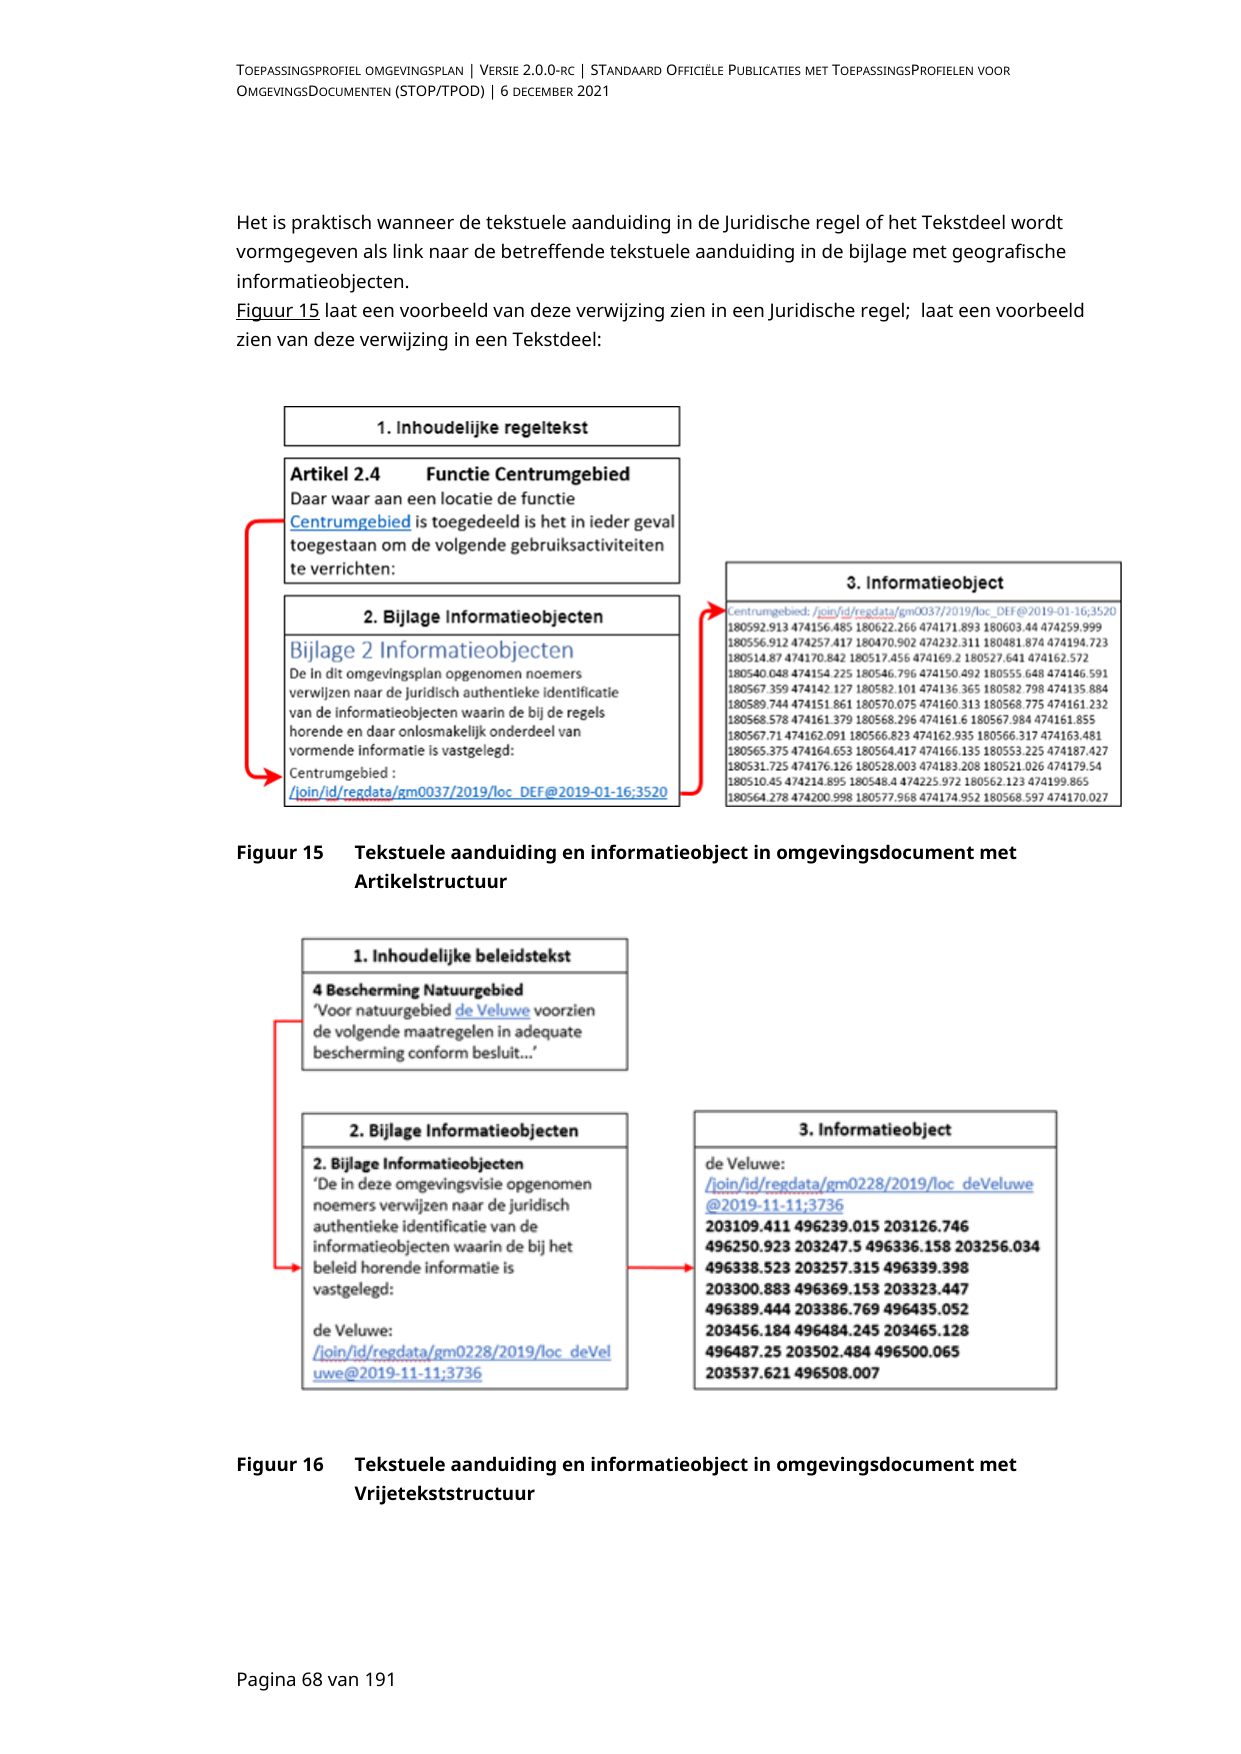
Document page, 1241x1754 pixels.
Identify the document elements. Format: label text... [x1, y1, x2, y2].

picture [236, 923, 1120, 1419]
text Figuur 15 laat een voorbeeld van deze verwijzing zien in een Juridische regel; Figuur 16 laat een voorbeeld zien van deze verwijzing in een Tekstdeel: [236, 294, 1122, 352]
picture [236, 406, 1123, 807]
text Tekstuele aanduiding en informatieobject in omgevingsdocument met Artikelstructuur [236, 836, 1122, 894]
text Tekstuele aanduiding en informatieobject in omgevingsdocument met Vrijetekststructuur [236, 1448, 1122, 1506]
text Het is praktisch wanneer de tekstuele aanduiding in de Juridische regel of het Tekstdeel wordt vormgegeven als link naar de betreffende tekstuele aanduiding in de bijlage met geografische informatieobjecten. [236, 206, 1122, 294]
